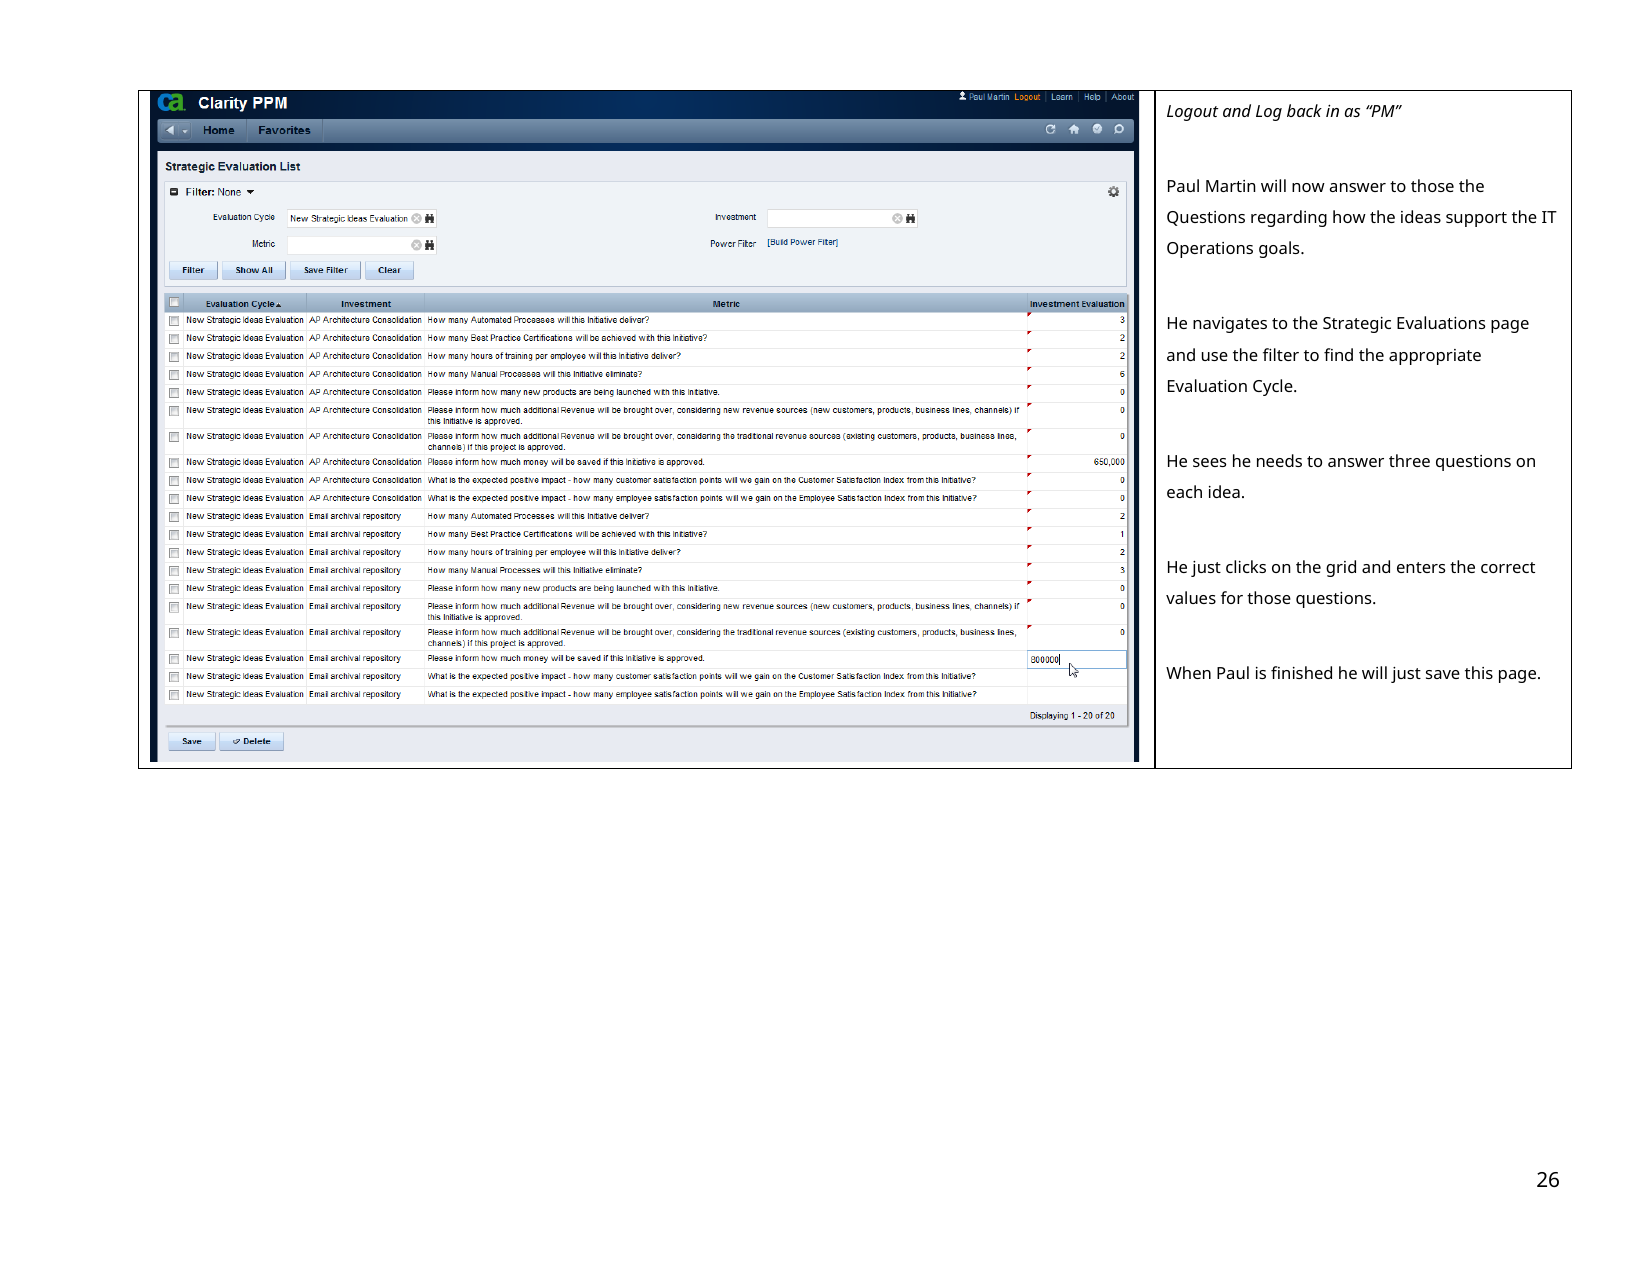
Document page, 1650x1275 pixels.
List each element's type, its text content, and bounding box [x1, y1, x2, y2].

table_cell [139, 91, 1154, 768]
table_cell Logout and Log back in as “PM” Paul Martin will now answer to those the Questions regarding how the ideas support the IT Operations goals. He navigates to the Strategic Evaluations page and use the filter to find the appropriate Evaluation Cycle. He sees he needs to answer three questions on each idea. He just clicks on the grid and enters the correct values for those questions. When Paul is finished he will just save this page. [1156, 91, 1571, 768]
picture [150, 91, 1140, 762]
